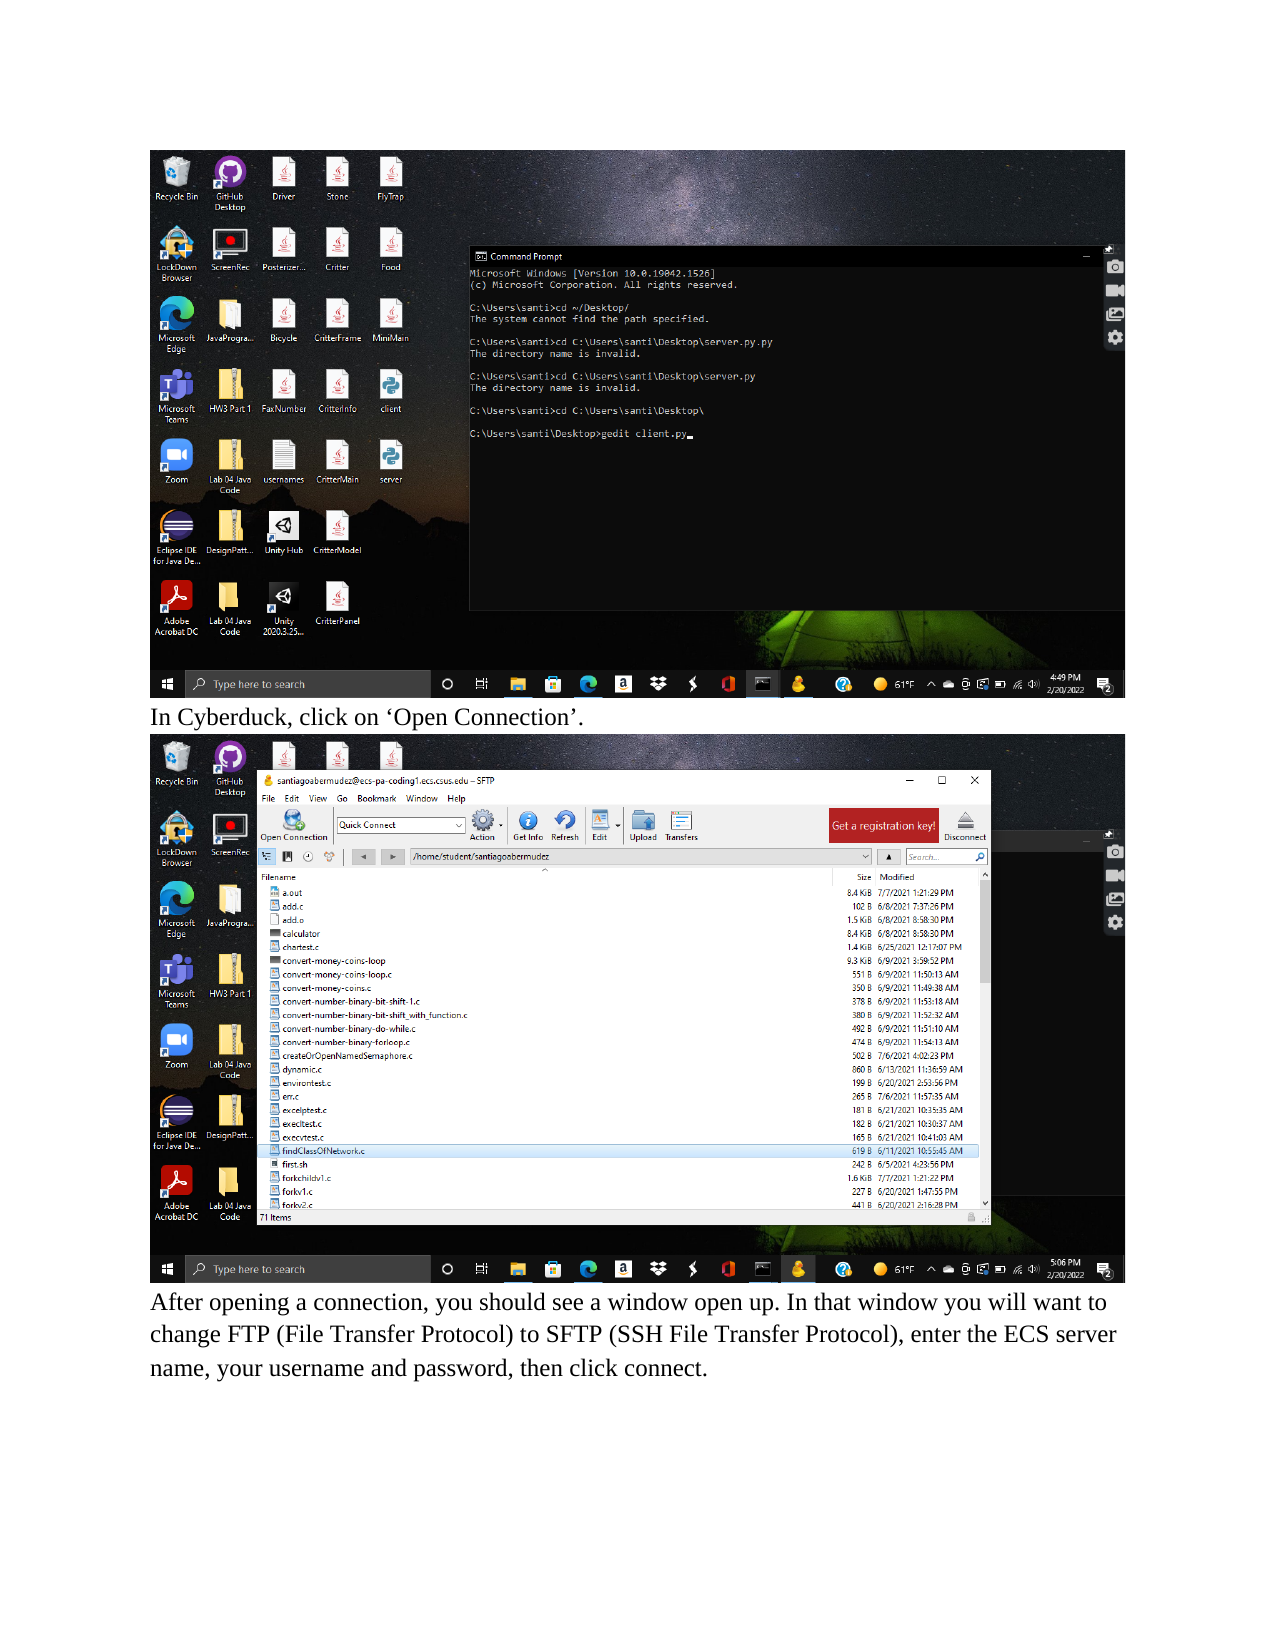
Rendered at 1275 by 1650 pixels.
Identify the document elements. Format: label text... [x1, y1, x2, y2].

text After opening a connection, you should see a window open up. In that window you will want to change FTP (File Transfer Protocol) to SFTP (SSH File Transfer Protocol), enter the ECS server name, your username and password, then click connect. [150, 1287, 1125, 1381]
picture [150, 150, 1125, 698]
picture [150, 734, 1125, 1283]
text In Cyberduck, click on ‘Open Connection’. [150, 702, 1125, 731]
